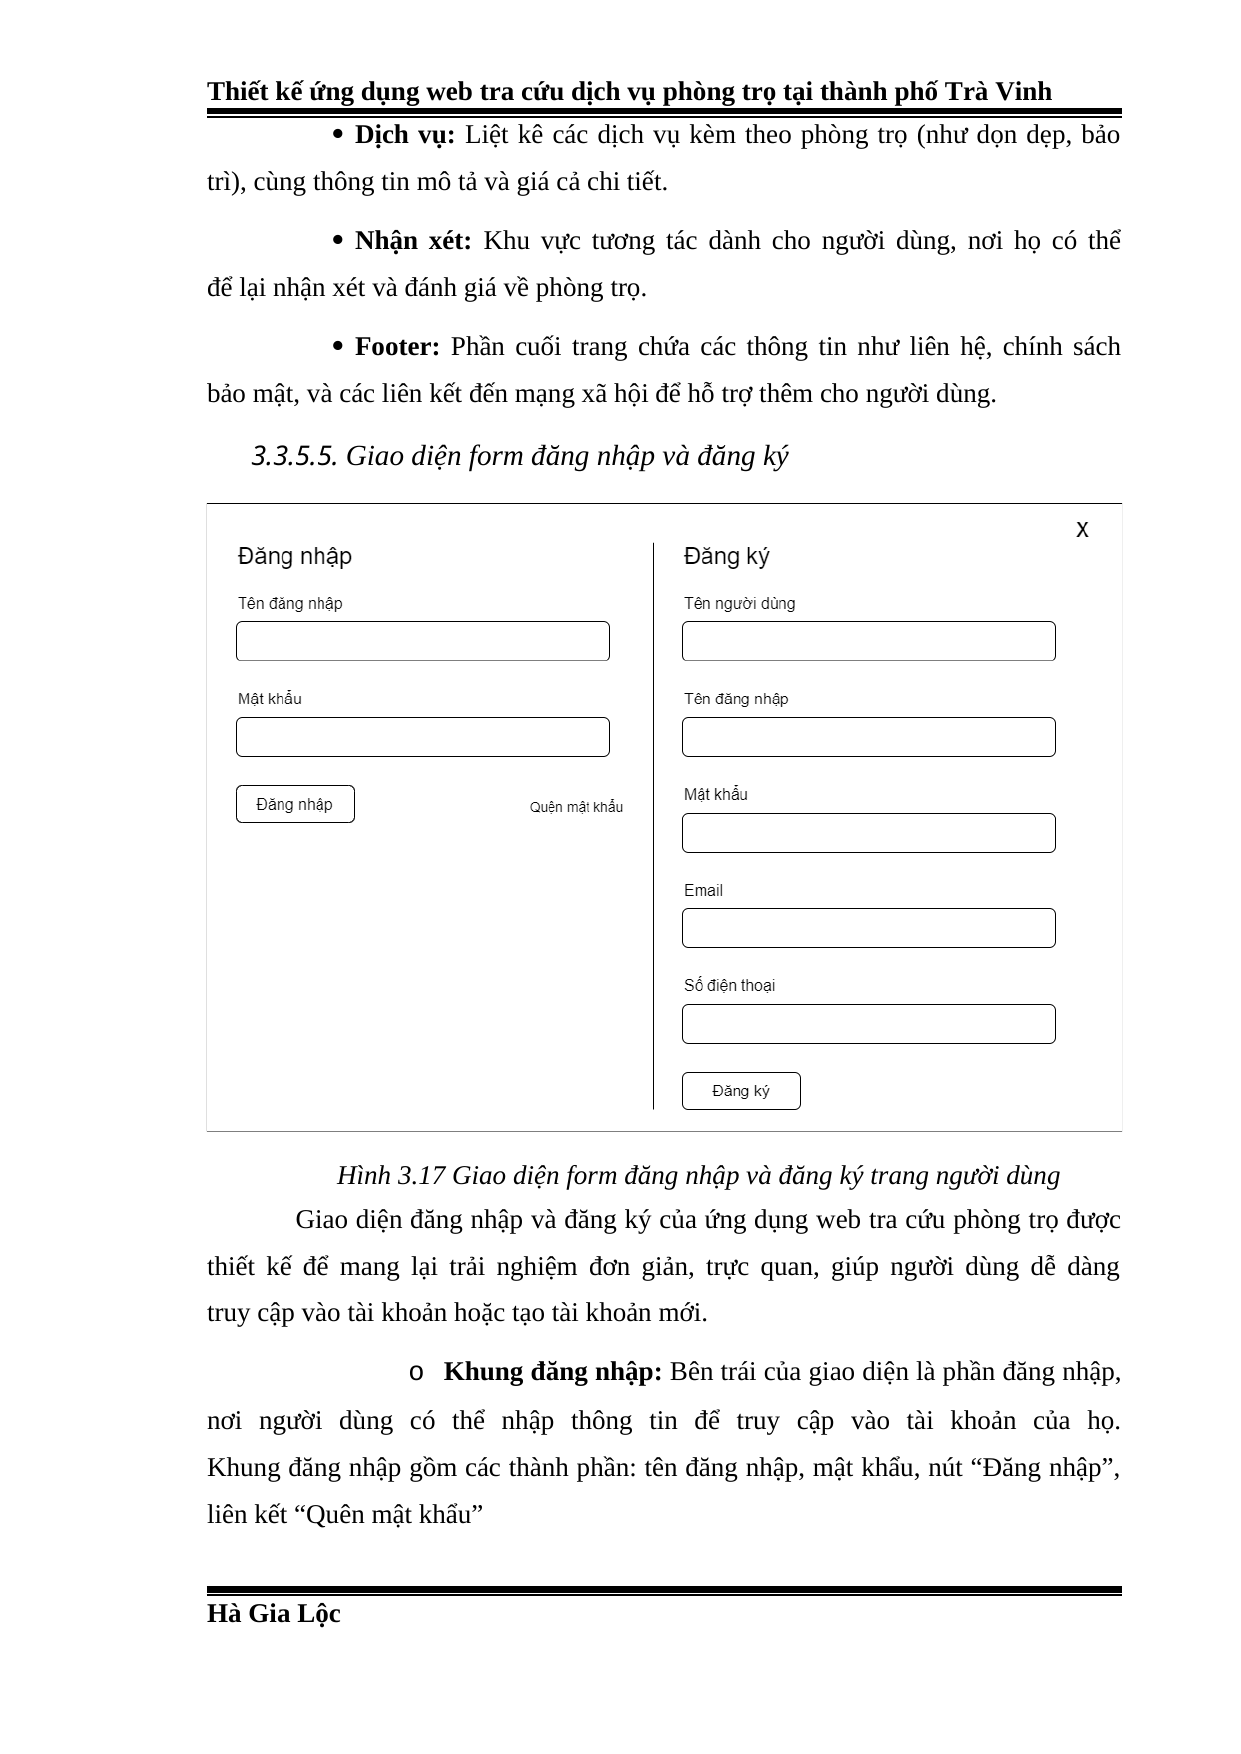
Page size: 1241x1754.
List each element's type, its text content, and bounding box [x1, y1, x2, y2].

picture [206, 503, 1123, 1132]
subtitle Giao diện form đăng nhập và đăng ký [222, 436, 1122, 473]
list Khung đăng nhập: Bên trái của giao diện là phần đăng nhập, nơi người dùng có thể nhập thông tin để truy cập vào tài khoản của họ. Khung đăng nhập gồm các thành phần: tên đăng nhập, mật khẩu, nút “Đăng nhập”, liên kết “Quên mật khẩu” [207, 1355, 1122, 1529]
text Giao diện đăng nhập và đăng ký của ứng dụng web tra cứu phòng trọ được thiết kế để mang lại trải nghiệm đơn giản, trực quan, giúp người dùng dễ dàng truy cập vào tài khoản hoặc tạo tài khoản mới. [207, 1203, 1122, 1327]
list Dịch vụ: Liệt kê các dịch vụ kèm theo phòng trọ (như dọn dẹp, bảo trì), cùng thông tin mô tả và giá cả chi tiết. [207, 118, 1122, 196]
list Nhận xét: Khu vực tương tác dành cho người dùng, nơi họ có thể để lại nhận xét và đánh giá về phòng trọ. [207, 224, 1122, 302]
list Footer: Phần cuối trang chứa các thông tin như liên hệ, chính sách bảo mật, và các liên kết đến mạng xã hội để hỗ trợ thêm cho người dùng. [207, 330, 1122, 408]
text Hình 3.17 Giao diện form đăng nhập và đăng ký trang người dùng [207, 1159, 1122, 1190]
